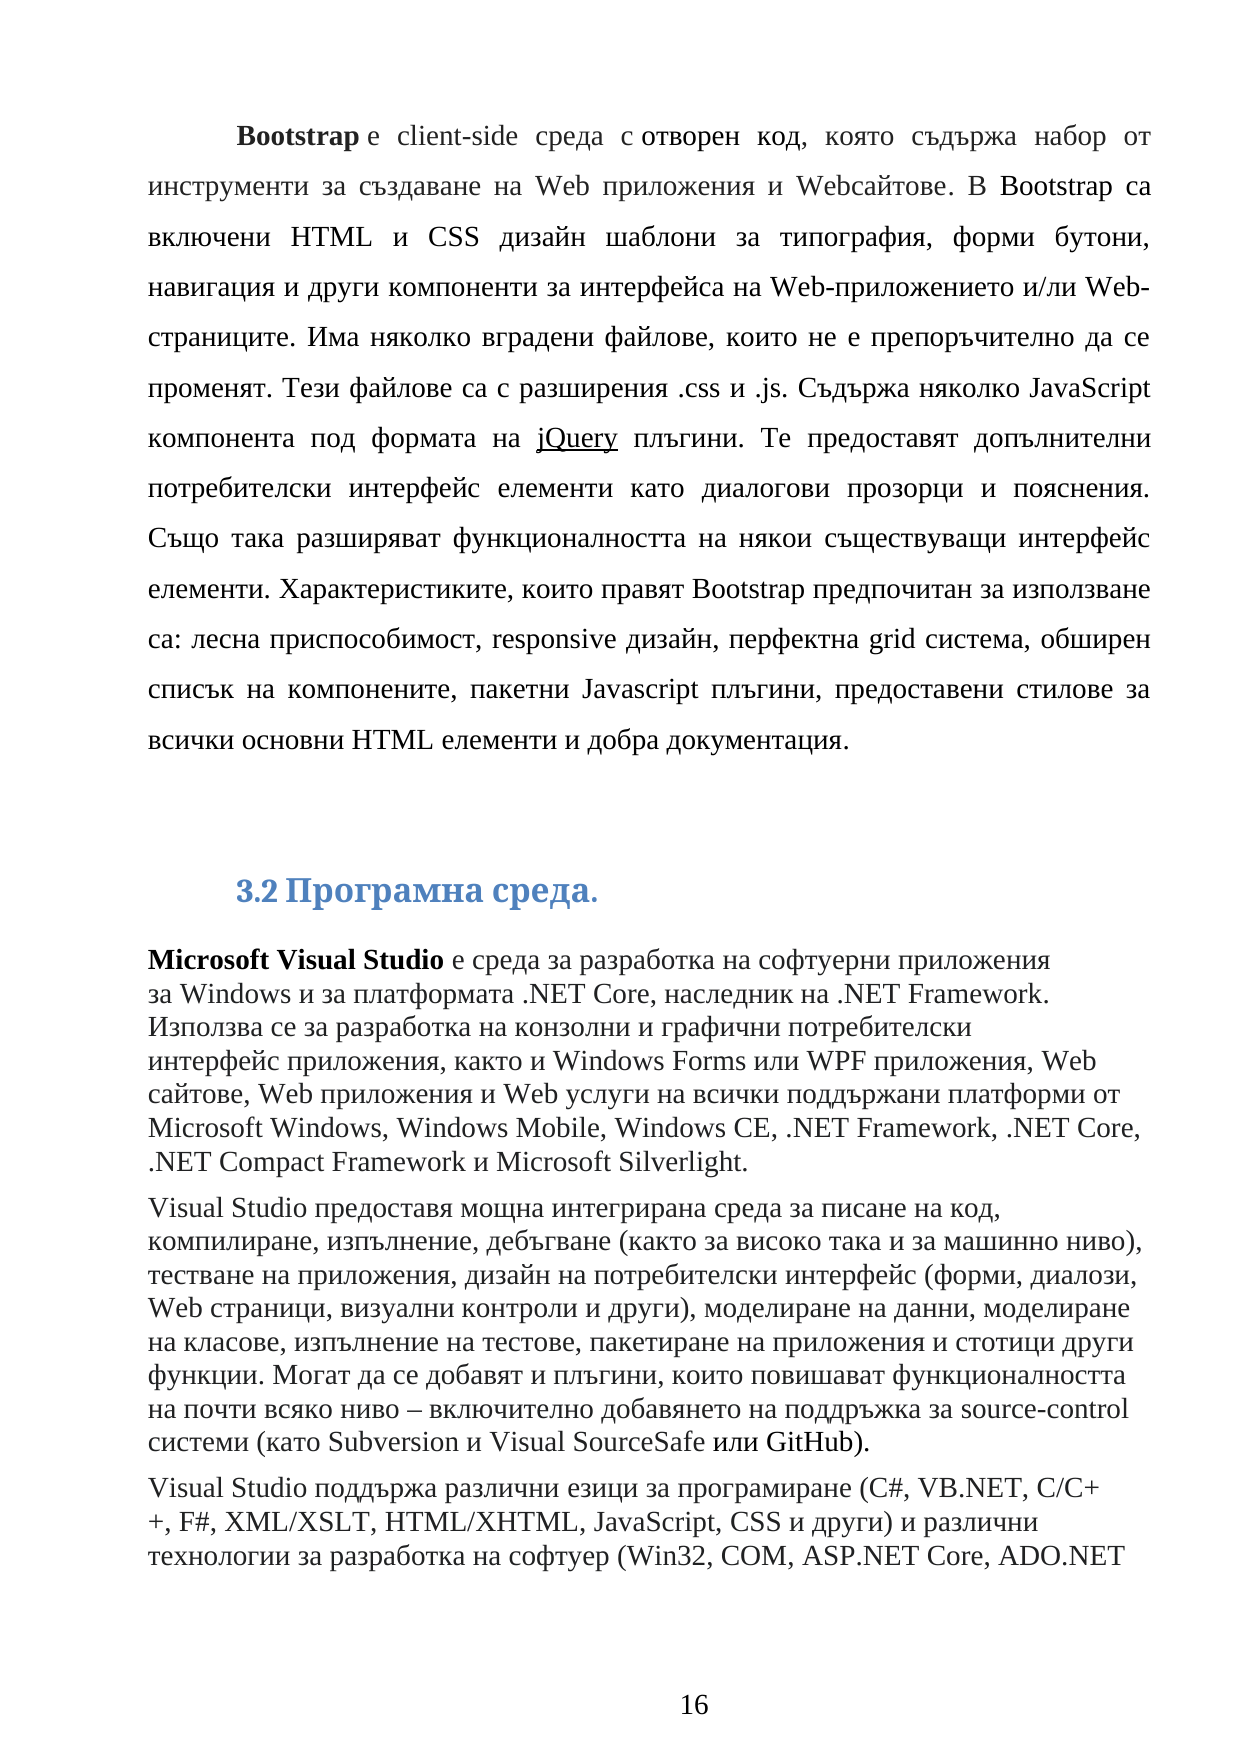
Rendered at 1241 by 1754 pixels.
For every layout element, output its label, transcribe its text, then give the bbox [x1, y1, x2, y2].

text Bootstrap е client-side среда с отворен код, която съдържа набор от инструменти за създаване на Web приложения и Webсайтове. В Bootstrap са включени HTML и CSS дизайн шаблони за типография, форми бутони, навигация и други компоненти за интерфейса на Web-приложението и/ли Web-страниците. Има няколко вградени файлове, които не е препоръчително да се променят. Тези файлове са с разширения .css и .js. Съдържа няколко JavaScript компонента под формата на jQuery плъгини. Те предоставят допълнителни потребителски интерфейс елементи като диалогови прозорци и пояснения. Също така разширяват функционалността на някои съществуващи интерфейс елементи. Характеристиките, които правят Bootstrap предпочитан за използване са: лесна приспособимост, responsive дизайн, перфектна grid система, обширен списък на компонените, пакетни Javascript плъгини, предоставени стилове за всички основни HTML елементи и добра документация. [148, 118, 1152, 755]
text Visual Studio предоставя мощна интегрирана среда за писане на код, компилиране, изпълнение, дебъгване (както за високо така и за машинно ниво), тестване на приложения, дизайн на потребителски интерфейс (форми, диалози, Web страници, визуални контроли и други), моделиране на данни, моделиране на класове, изпълнение на тестове, пакетиране на приложения и стотици други функции. Могат да се добавят и плъгини, които повишават функционалността на почти всяко ниво – включително добавянето на поддръжка за source-control системи (като Subversion и Visual SourceSafe или GitHub). [148, 1190, 1152, 1458]
text Microsoft Visual Studio е среда за разработка на софтуерни приложения за Windows и за платформата .NET Core, наследник на .NET Framework. Използва се за разработка на конзолни и графични потребителски интерфейс приложения, както и Windows Forms или WPF приложения, Web сайтове, Web приложения и Web услуги на всички поддържани платформи от Microsoft Windows, Windows Mobile, Windows CE, .NET Framework, .NET Core, .NET Compact Framework и Microsoft Silverlight. [148, 942, 1152, 1177]
subtitle 3.2 Програмна среда. [148, 872, 1152, 911]
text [148, 1471, 1152, 1571]
